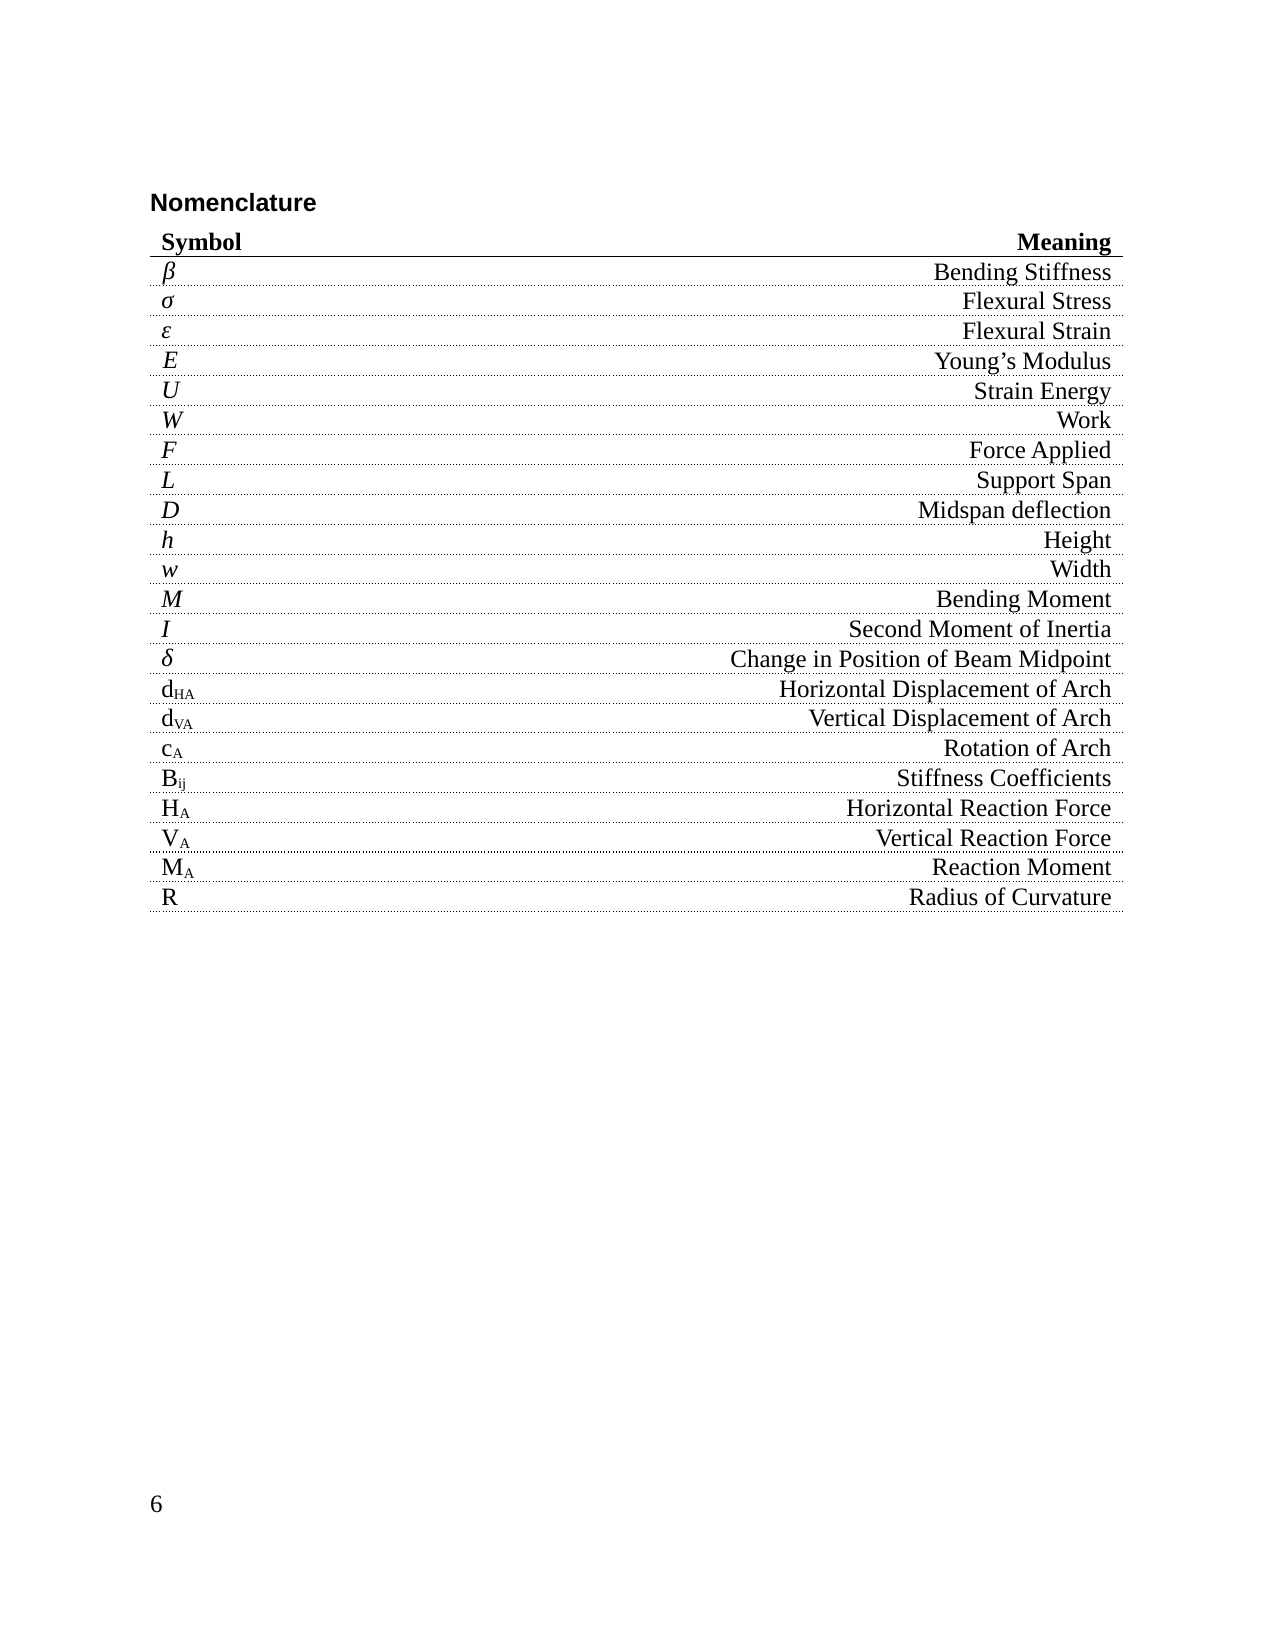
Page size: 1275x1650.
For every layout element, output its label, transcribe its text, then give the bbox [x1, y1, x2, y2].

table_cell Bij [150, 762, 291, 792]
table_cell Change in Position of Beam Midpoint [291, 643, 1122, 673]
table_cell Force Applied [291, 434, 1122, 464]
table_cell [150, 643, 291, 673]
table_cell L [150, 464, 291, 494]
table_cell Flexural Stress [291, 285, 1122, 315]
table_cell Midspan deflection [291, 494, 1122, 524]
table_cell dHA [150, 673, 291, 702]
table_cell Horizontal Displacement of Arch [291, 673, 1122, 702]
table_cell Bending Moment [291, 583, 1122, 613]
table_cell cA [150, 732, 291, 762]
table_cell Flexural Strain [291, 315, 1122, 345]
table_cell Vertical Reaction Force [291, 822, 1122, 851]
table_header Symbol [150, 227, 291, 256]
table_cell Reaction Moment [291, 851, 1122, 881]
table_cell w [150, 554, 291, 583]
table_cell Bending Stiffness [291, 257, 1122, 285]
table_cell F [150, 434, 291, 464]
table_cell Young’s Modulus [291, 345, 1122, 375]
table_cell Strain Energy [291, 375, 1122, 404]
subtitle Nomenclature [150, 187, 1125, 216]
table_cell Radius of Curvature [291, 881, 1122, 911]
table_cell Rotation of Arch [291, 732, 1122, 762]
table_cell [150, 345, 291, 375]
table_cell [150, 257, 291, 285]
table_cell Height [291, 524, 1122, 553]
table_cell M [150, 583, 291, 613]
table_cell dVA [150, 703, 291, 732]
table_cell I [150, 613, 291, 643]
table_cell D [150, 494, 291, 524]
table_cell [150, 405, 291, 434]
table_cell Stiffness Coefficients [291, 762, 1122, 792]
table_cell Vertical Displacement of Arch [291, 703, 1122, 732]
table_cell R [150, 881, 291, 911]
table_cell Horizontal Reaction Force [291, 792, 1122, 822]
table_cell Support Span [291, 464, 1122, 494]
table_cell h [150, 524, 291, 553]
table_cell MA [150, 851, 291, 881]
table_cell Second Moment of Inertia [291, 613, 1122, 643]
table_cell [150, 315, 291, 345]
table_header Meaning [291, 227, 1122, 256]
table_cell VA [150, 822, 291, 851]
table_cell Work [291, 405, 1122, 434]
table_cell Width [291, 554, 1122, 583]
table_cell [150, 285, 291, 315]
table_cell [150, 375, 291, 404]
table_cell HA [150, 792, 291, 822]
